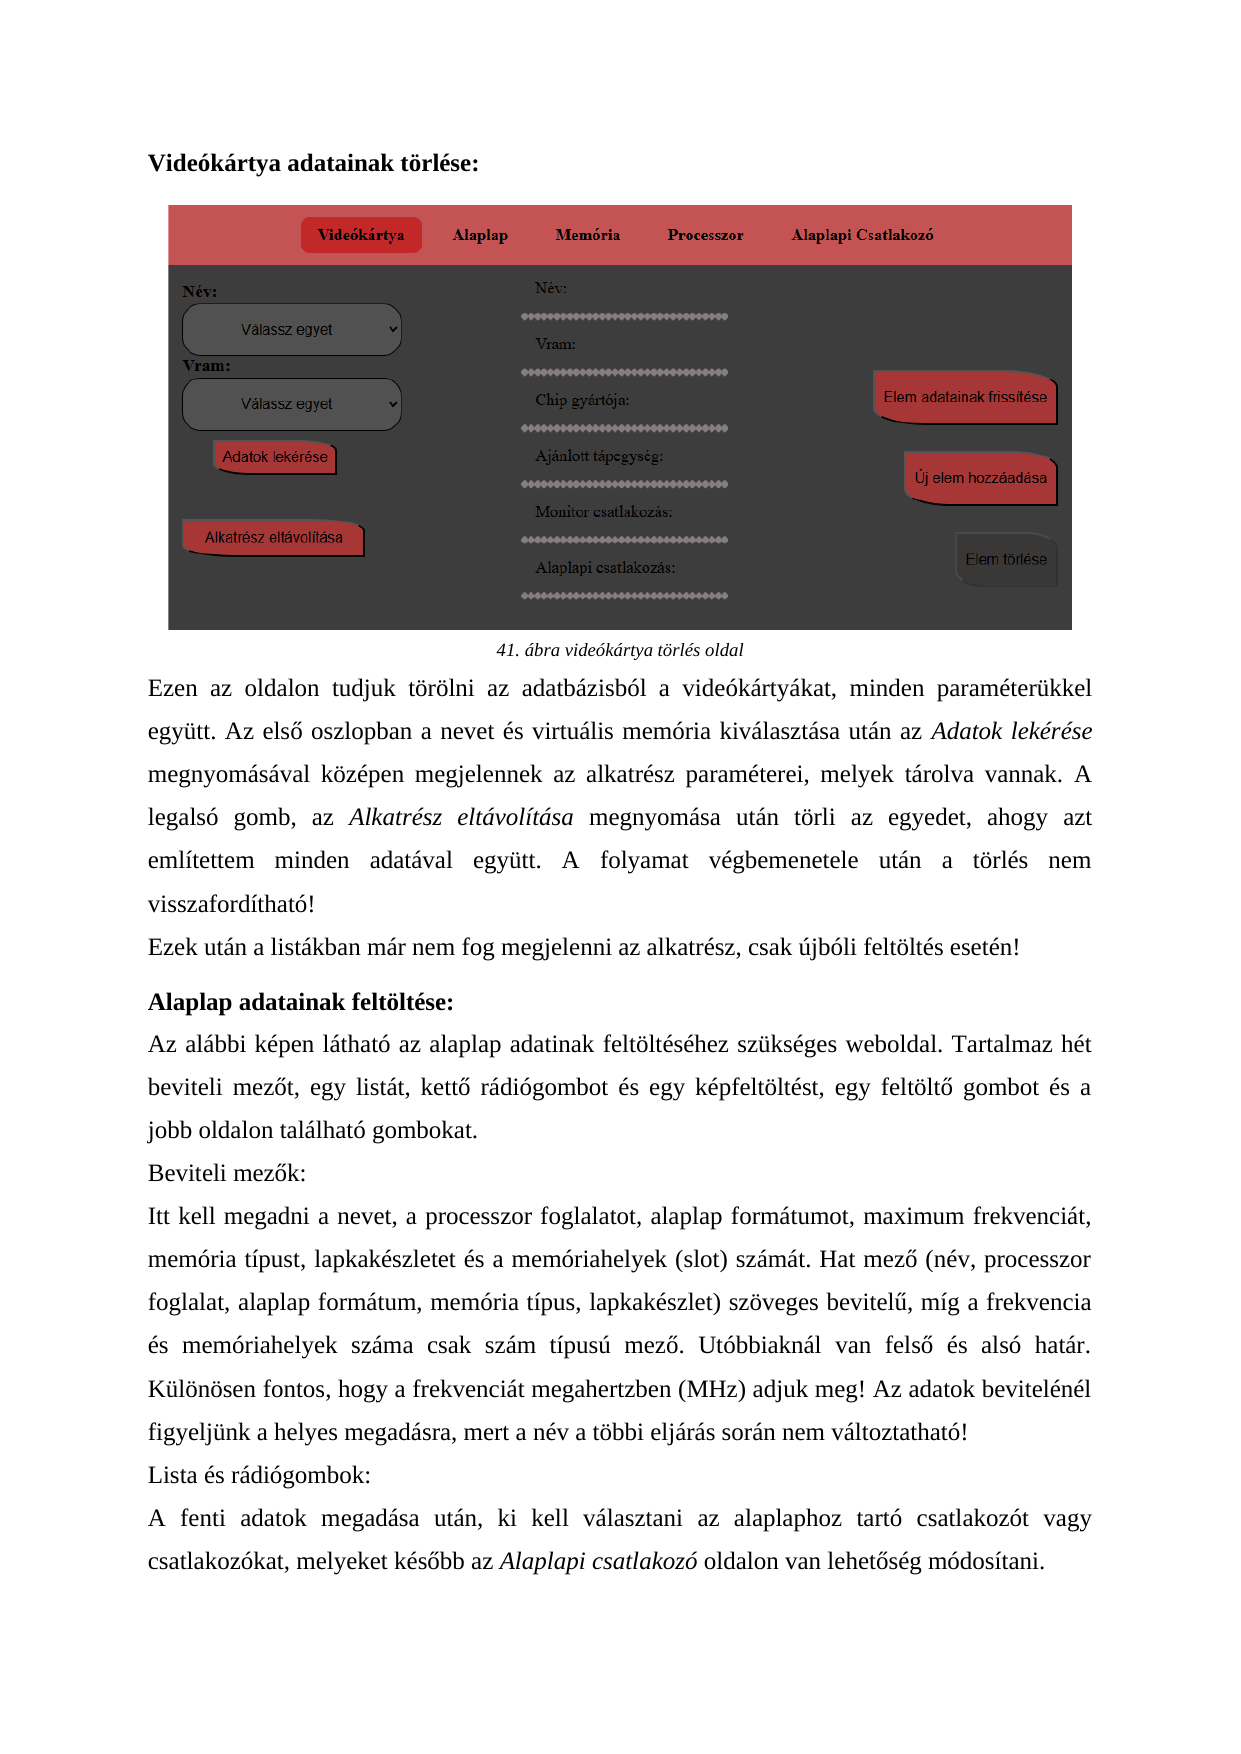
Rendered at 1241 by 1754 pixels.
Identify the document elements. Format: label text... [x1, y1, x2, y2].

text A fenti adatok megadása után, ki kell választani az alaplaphoz tartó csatlakozót vagy csatlakozókat, melyeket később az Alaplapi csatlakozó oldalon van lehetőség módosítani. [148, 1503, 1093, 1575]
text Itt kell megadni a nevet, a processzor foglalatot, alaplap formátumot, maximum frekvenciát, memória típust, lapkakészletet és a memóriahelyek (slot) számát. Hat mező (név, processzor foglalat, alaplap formátum, memória típus, lapkakészlet) szöveges bevitelű, míg a frekvencia és memóriahelyek száma csak szám típusú mező. Utóbbiaknál van felső és alsó határ. Különösen fontos, hogy a frekvenciát megahertzben (MHz) adjuk meg! Az adatok bevitelénél figyeljünk a helyes megadásra, mert a név a többi eljárás során nem változtatható! [148, 1201, 1093, 1446]
subtitle Videókártya adatainak törlése: [148, 148, 1093, 176]
picture [168, 205, 1072, 630]
text Beviteli mezők: [148, 1158, 1093, 1187]
subtitle Alaplap adatainak feltöltése: [148, 987, 1093, 1016]
text Ezek után a listákban már nem fog megjelenni az alkatrész, csak újbóli feltöltés esetén! [148, 932, 1093, 961]
text Az alábbi képen látható az alaplap adatinak feltöltéséhez szükséges weboldal. Tartalmaz hét beviteli mezőt, egy listát, kettő rádiógombot és egy képfeltöltést, egy feltöltő gombot és a jobb oldalon található gombokat. [148, 1029, 1093, 1144]
text Lista és rádiógombok: [148, 1460, 1093, 1489]
